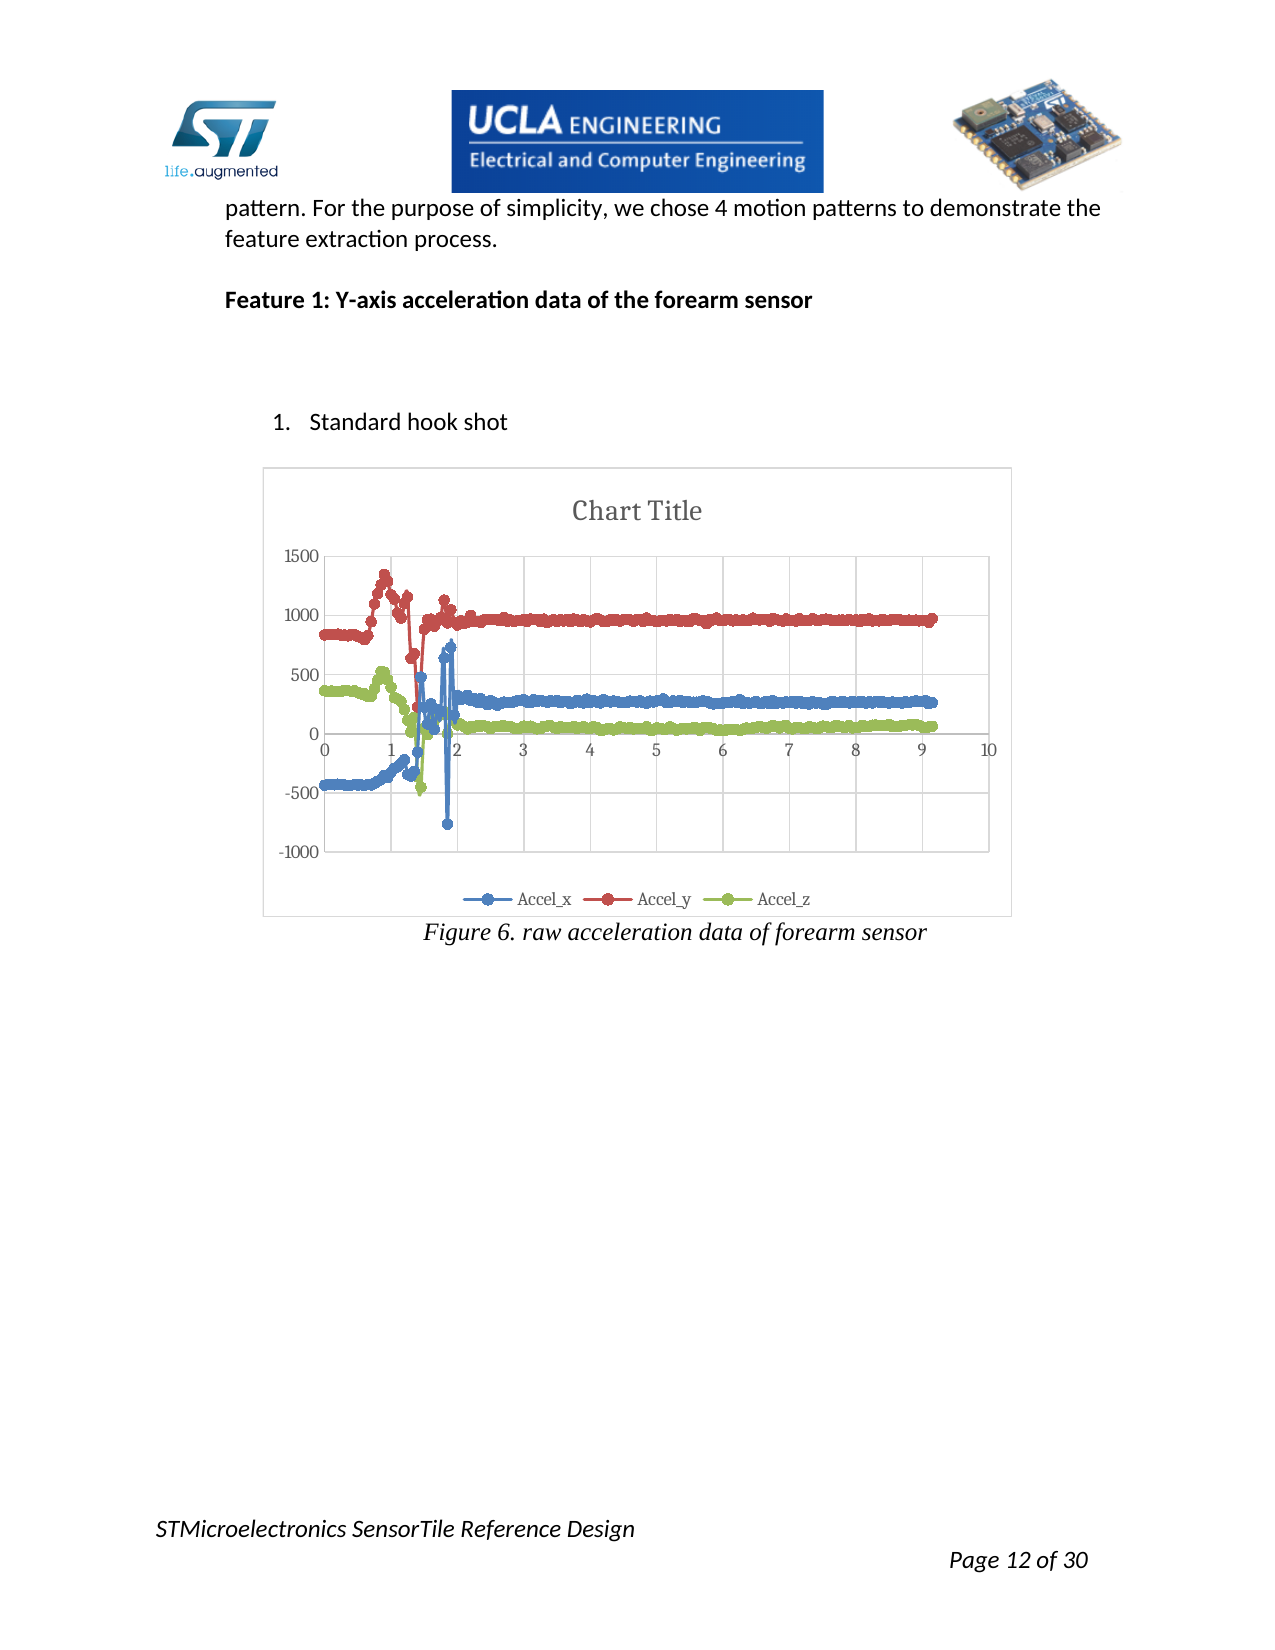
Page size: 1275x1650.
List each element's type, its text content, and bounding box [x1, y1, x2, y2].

picture [451, 90, 824, 193]
text Feature 1: Y-axis acceleration data of the forearm sensor [225, 284, 1125, 315]
list Standard hook shot [272, 406, 1125, 437]
picture [949, 75, 1125, 193]
picture [150, 83, 295, 193]
text Figure 6. raw acceleration data of forearm sensor [225, 917, 1125, 946]
